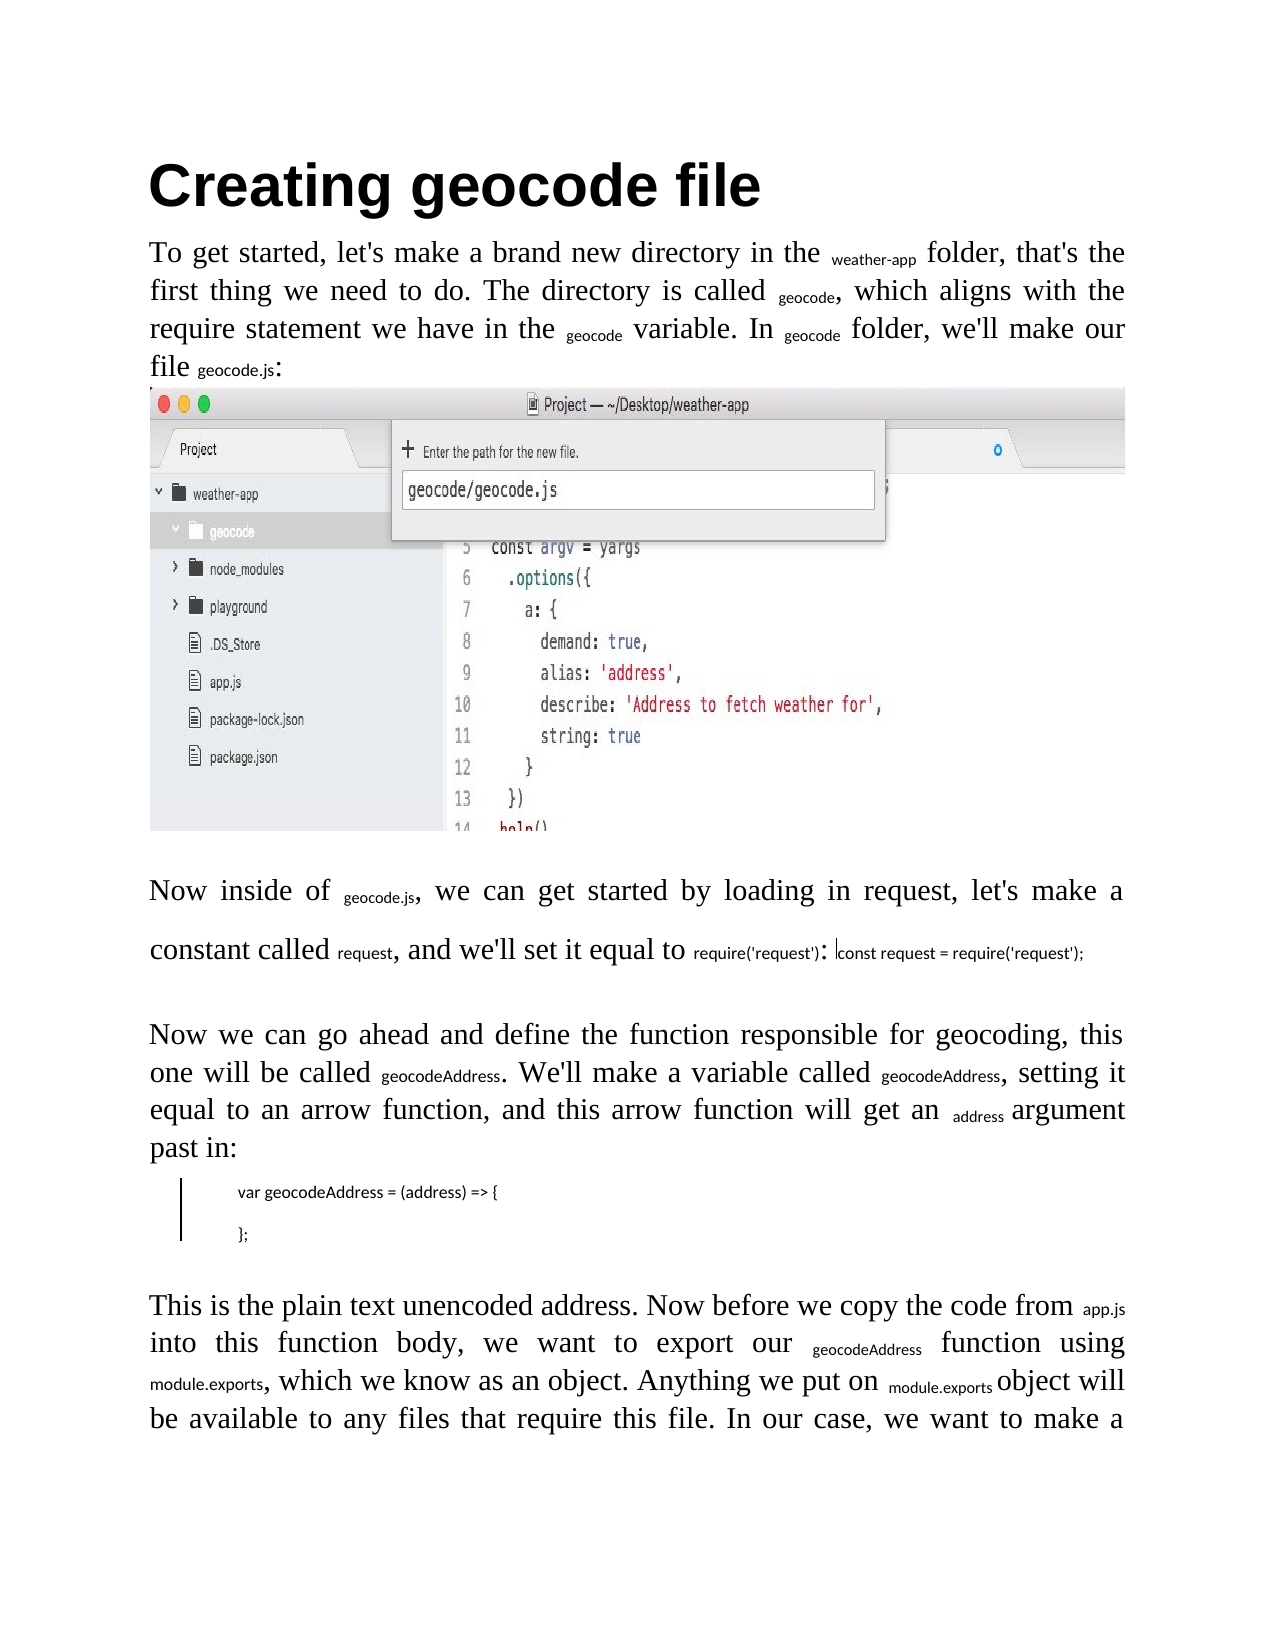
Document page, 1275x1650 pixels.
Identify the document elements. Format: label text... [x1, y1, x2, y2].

text Now inside of geocode.js, we can get started by loading in request, let's make a constant called request, and we'll set it equal to require('request'): const request = require('request'); [148, 872, 1125, 966]
text Creating geocode file [148, 150, 1127, 219]
text }; [187, 1223, 697, 1245]
text Now we can go ahead and define the function responsible for geocoding, this one will be called geocodeAddress. We'll make a variable called geocodeAddress, setting it equal to an arrow function, and this arrow function will get an address argument past in: [148, 1016, 1125, 1164]
text To get started, let's make a brand new directory in the weather-app folder, that's the first thing we need to do. The directory is called geocode, which aligns with the require statement we have in the geocode variable. In geocode folder, we'll make our file geocode.js: [148, 235, 1125, 383]
picture [150, 387, 1125, 831]
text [148, 1287, 1125, 1435]
text var geocodeAddress = (address) => { [187, 1182, 697, 1203]
